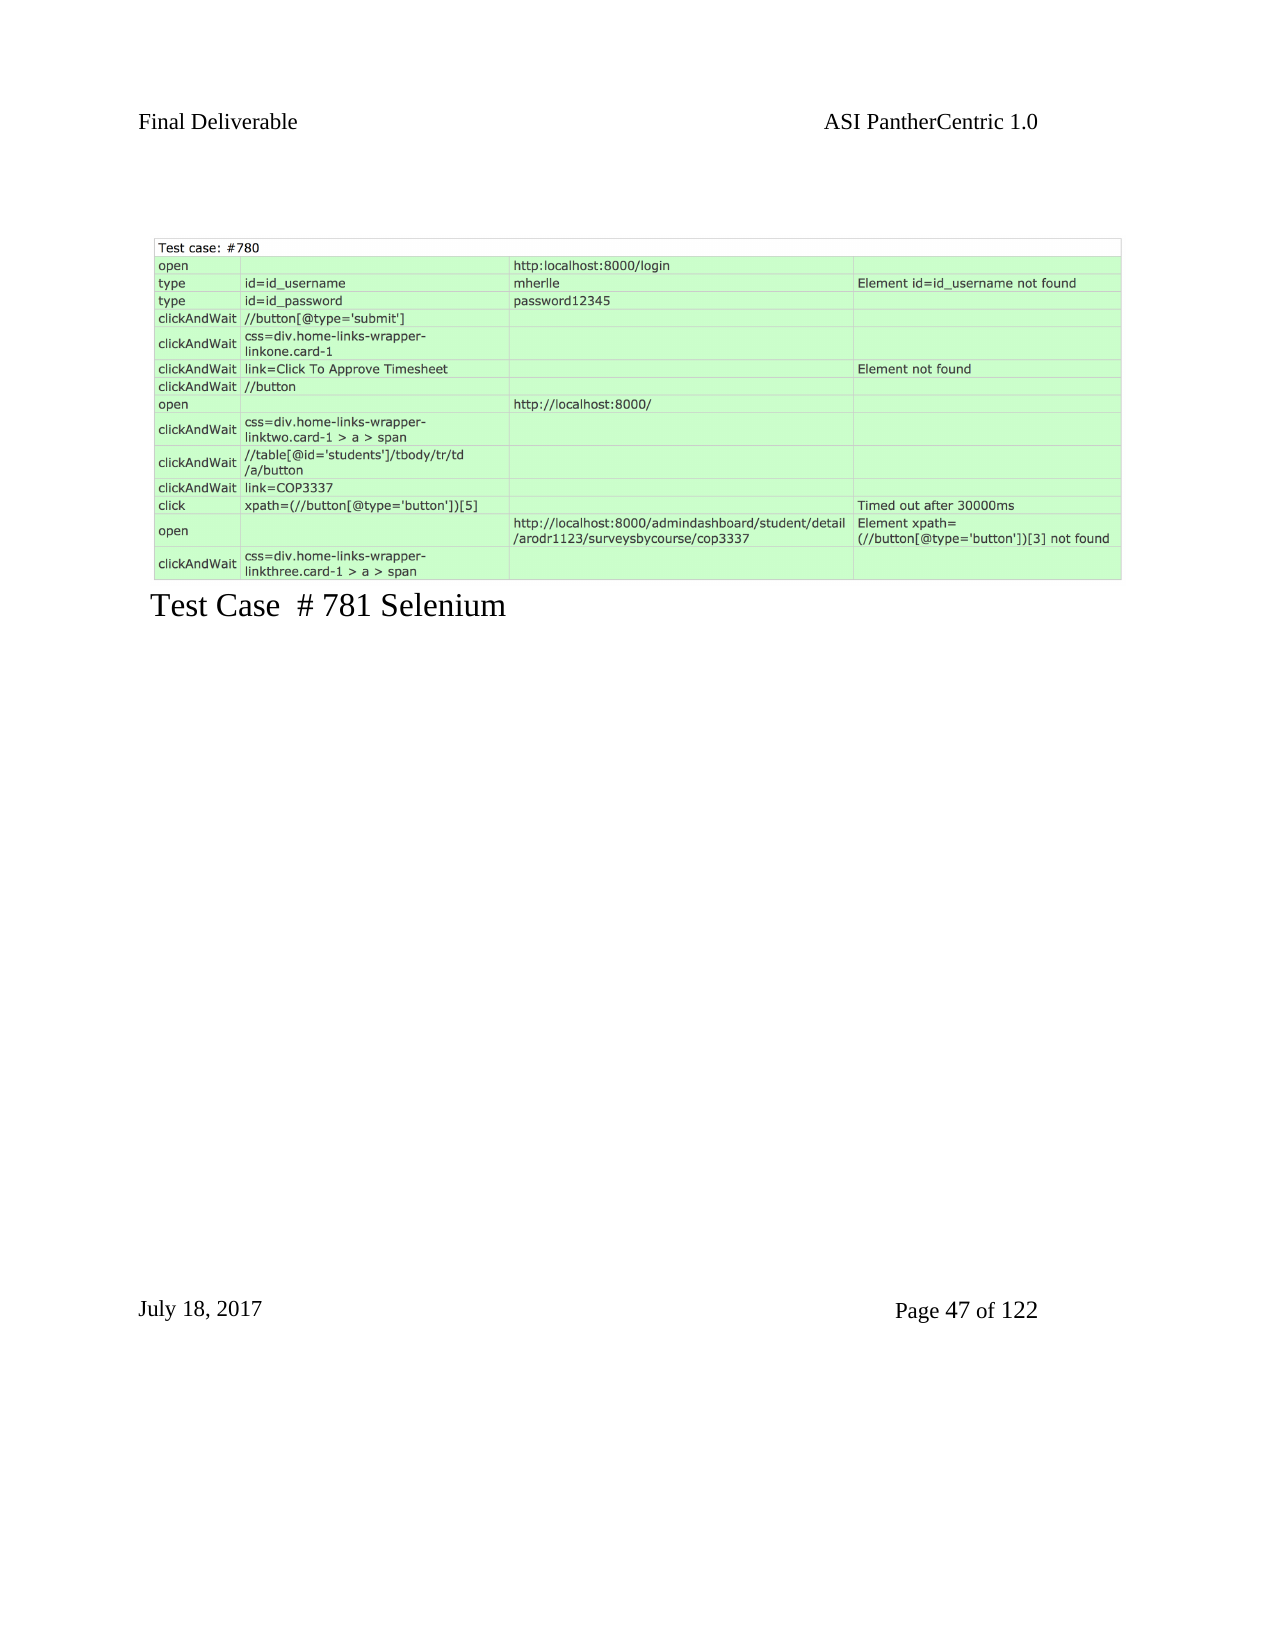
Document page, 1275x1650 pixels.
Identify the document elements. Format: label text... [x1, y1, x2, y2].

picture [150, 235, 1125, 586]
text Test Case # 781 Selenium [150, 586, 1125, 624]
